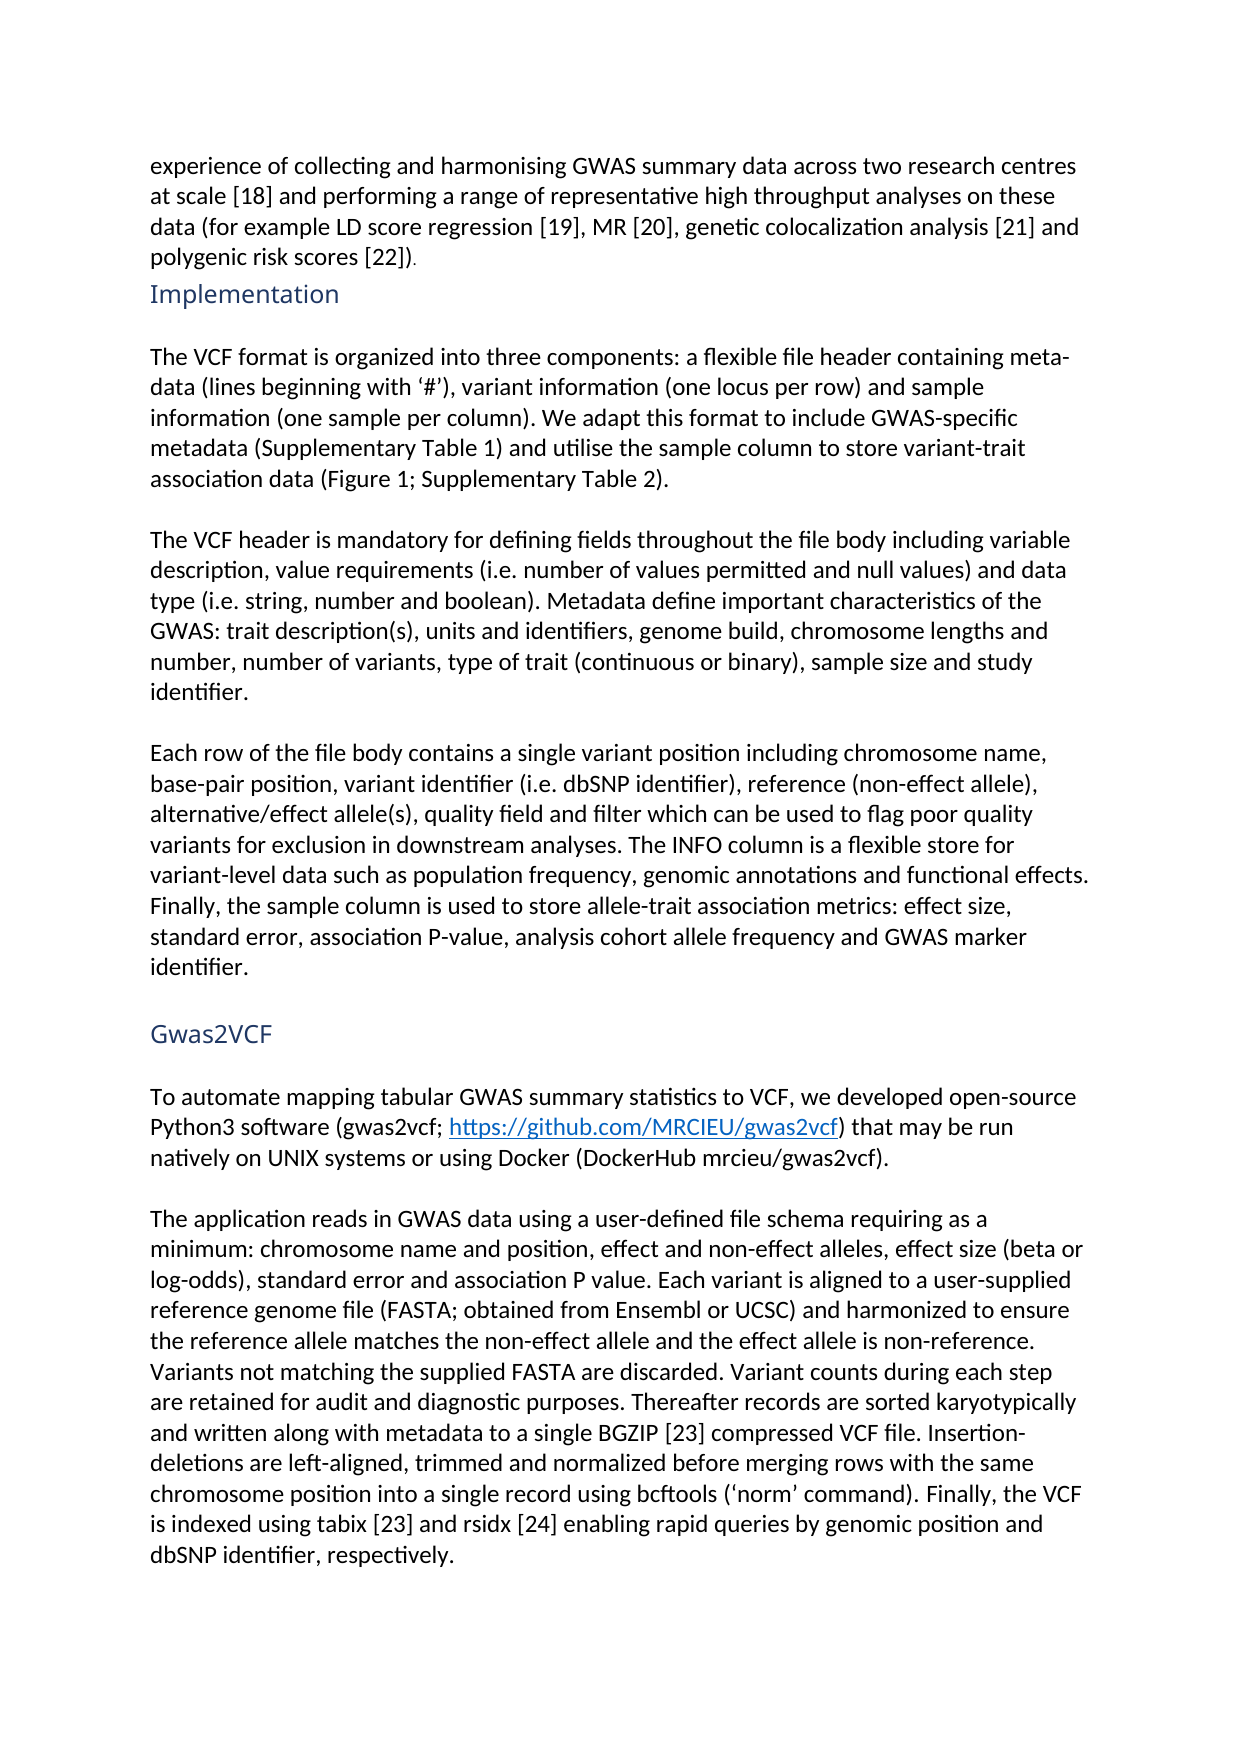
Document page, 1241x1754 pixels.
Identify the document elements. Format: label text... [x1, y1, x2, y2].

text The VCF header is mandatory for defining fields throughout the file body including variable description, value requirements (i.e. number of values permitted and null values) and data type (i.e. string, number and boolean). Metadata define important characteristics of the GWAS: trait description(s), units and identifiers, genome build, chromosome lengths and number, number of variants, type of trait (continuous or binary), sample size and study identifier. [150, 524, 1090, 707]
text The VCF format is organized into three components: a flexible file header containing meta-data (lines beginning with ‘#’), variant information (one locus per row) and sample information (one sample per column). We adapt this format to include GWAS-specific metadata (Supplementary Table 1) and utilise the sample column to store variant-trait association data (Figure 1; Supplementary Table 2). [150, 341, 1090, 493]
subtitle Implementation [150, 276, 1090, 310]
text The application reads in GWAS data using a user-defined file schema requiring as a minimum: chromosome name and position, effect and non-effect alleles, effect size (beta or log-odds), standard error and association P value. Each variant is aligned to a user-supplied reference genome file (FASTA; obtained from Ensembl or UCSC) and harmonized to ensure the reference allele matches the non-effect allele and the effect allele is non-reference. Variants not matching the supplied FASTA are discarded. Variant counts during each step are retained for audit and diagnostic purposes. Thereafter records are sorted karyotypically and written along with metadata to a single BGZIP [23] compressed VCF file. Insertion-deletions are left-aligned, trimmed and normalized before merging rows with the same chromosome position into a single record using bcftools (‘norm’ command). Finally, the VCF is indexed using tabix [23] and rsidx [24] enabling rapid queries by genomic position and dbSNP identifier, respectively. [150, 1203, 1090, 1569]
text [150, 150, 1090, 272]
text To automate mapping tabular GWAS summary statistics to VCF, we developed open-source Python3 software (gwas2vcf; https://github.com/MRCIEU/gwas2vcf) that may be run natively on UNIX systems or using Docker (DockerHub mrcieu/gwas2vcf). [150, 1081, 1090, 1173]
subtitle Gwas2VCF [150, 1016, 1090, 1051]
text Each row of the file body contains a single variant position including chromosome name, base-pair position, variant identifier (i.e. dbSNP identifier), reference (non-effect allele), alternative/effect allele(s), quality field and filter which can be used to flag poor quality variants for exclusion in downstream analyses. The INFO column is a flexible store for variant-level data such as population frequency, genomic annotations and functional effects. Finally, the sample column is used to store allele-trait association metrics: effect size, standard error, association P-value, analysis cohort allele frequency and GWAS marker identifier. [150, 738, 1090, 982]
